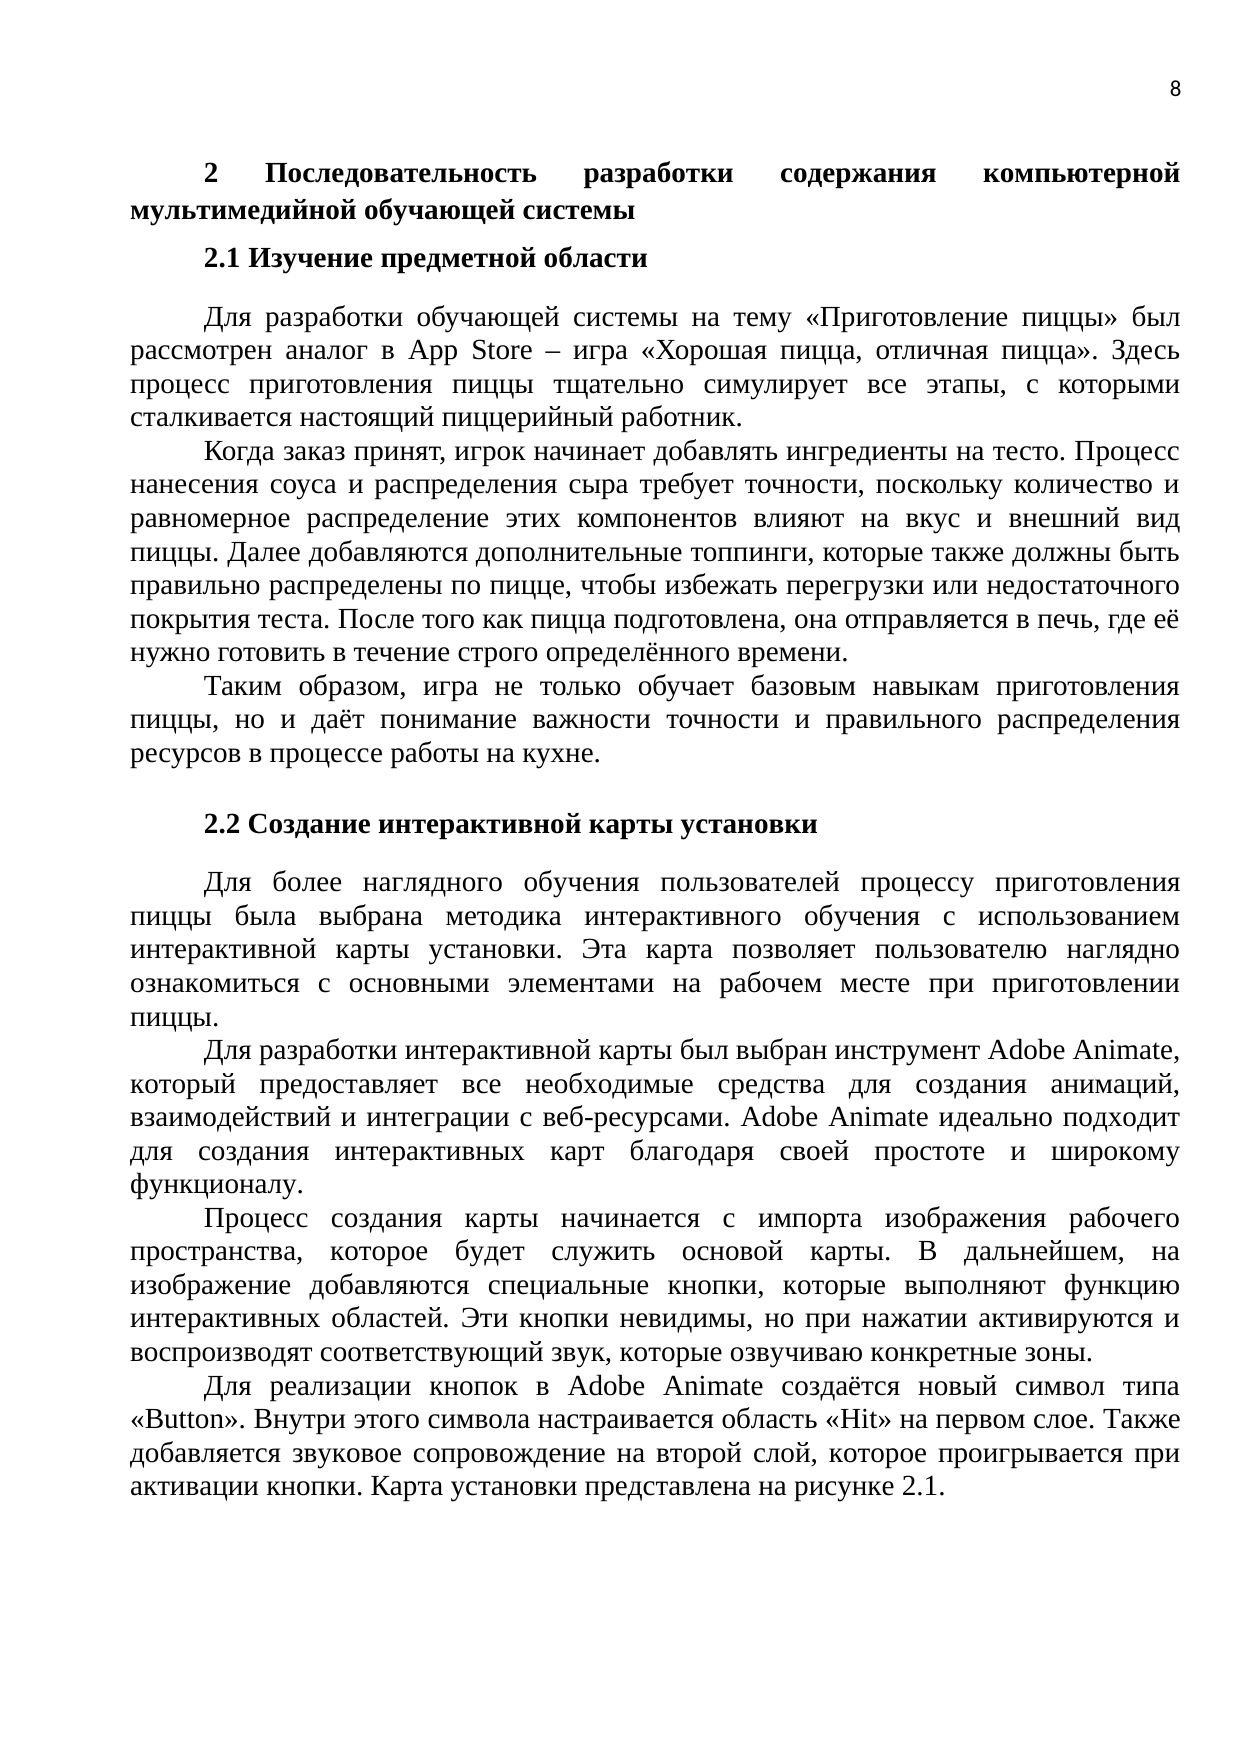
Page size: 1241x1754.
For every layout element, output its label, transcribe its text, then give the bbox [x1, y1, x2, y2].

text Таким образом, игра не только обучает базовым навыкам приготовления пиццы, но и даёт понимание важности точности и правильного распределения ресурсов в процессе работы на кухне. [130, 668, 1181, 768]
text Для разработки обучающей системы на тему «Приготовление пиццы» был рассмотрен аналог в App Store – игра «Хорошая пицца, отличная пицца». Здесь процесс приготовления пиццы тщательно симулирует все этапы, с которыми сталкивается настоящий пиццерийный работник. [130, 299, 1181, 433]
text Процесс создания карты начинается с импорта изображения рабочего пространства, которое будет служить основой карты. В дальнейшем, на изображение добавляются специальные кнопки, которые выполняют функцию интерактивных областей. Эти кнопки невидимы, но при нажатии активируются и воспроизводят соответствующий звук, которые озвучиваю конкретные зоны. [130, 1200, 1181, 1368]
text Для более наглядного обучения пользователей процессу приготовления пиццы была выбрана методика интерактивного обучения с использованием интерактивной карты установки. Эта карта позволяет пользователю наглядно ознакомиться с основными элементами на рабочем месте при приготовлении пиццы. [130, 864, 1181, 1032]
subtitle 2.2 Создание интерактивной карты установки [130, 806, 1181, 839]
subtitle Изучение предметной области [130, 240, 1181, 274]
text Когда заказ принят, игрок начинает добавлять ингредиенты на тесто. Процесс нанесения соуса и распределения сыра требует точности, поскольку количество и равномерное распределение этих компонентов влияют на вкус и внешний вид пиццы. Далее добавляются дополнительные топпинги, которые также должны быть правильно распределены по пицце, чтобы избежать перегрузки или недостаточного покрытия теста. После того как пицца подготовлена, она отправляется в печь, где её нужно готовить в течение строго определённого времени. [130, 433, 1181, 668]
subtitle 2 Последовательность разработки содержания компьютерной мультимедийной обучающей системы [130, 156, 1181, 225]
text Для реализации кнопок в Adobe Animate создаётся новый символ типа «Button». Внутри этого символа настраивается область «Hit» на первом слое. Также добавляется звуковое сопровождение на второй слой, которое проигрывается при активации кнопки. Карта установки представлена на рисунке 2.1. [130, 1368, 1181, 1502]
text Для разработки интерактивной карты был выбран инструмент Adobe Animate, который предоставляет все необходимые средства для создания анимаций, взаимодействий и интеграции с веб-ресурсами. Adobe Animate идеально подходит для создания интерактивных карт благодаря своей простоте и широкому функционалу. [130, 1032, 1181, 1200]
